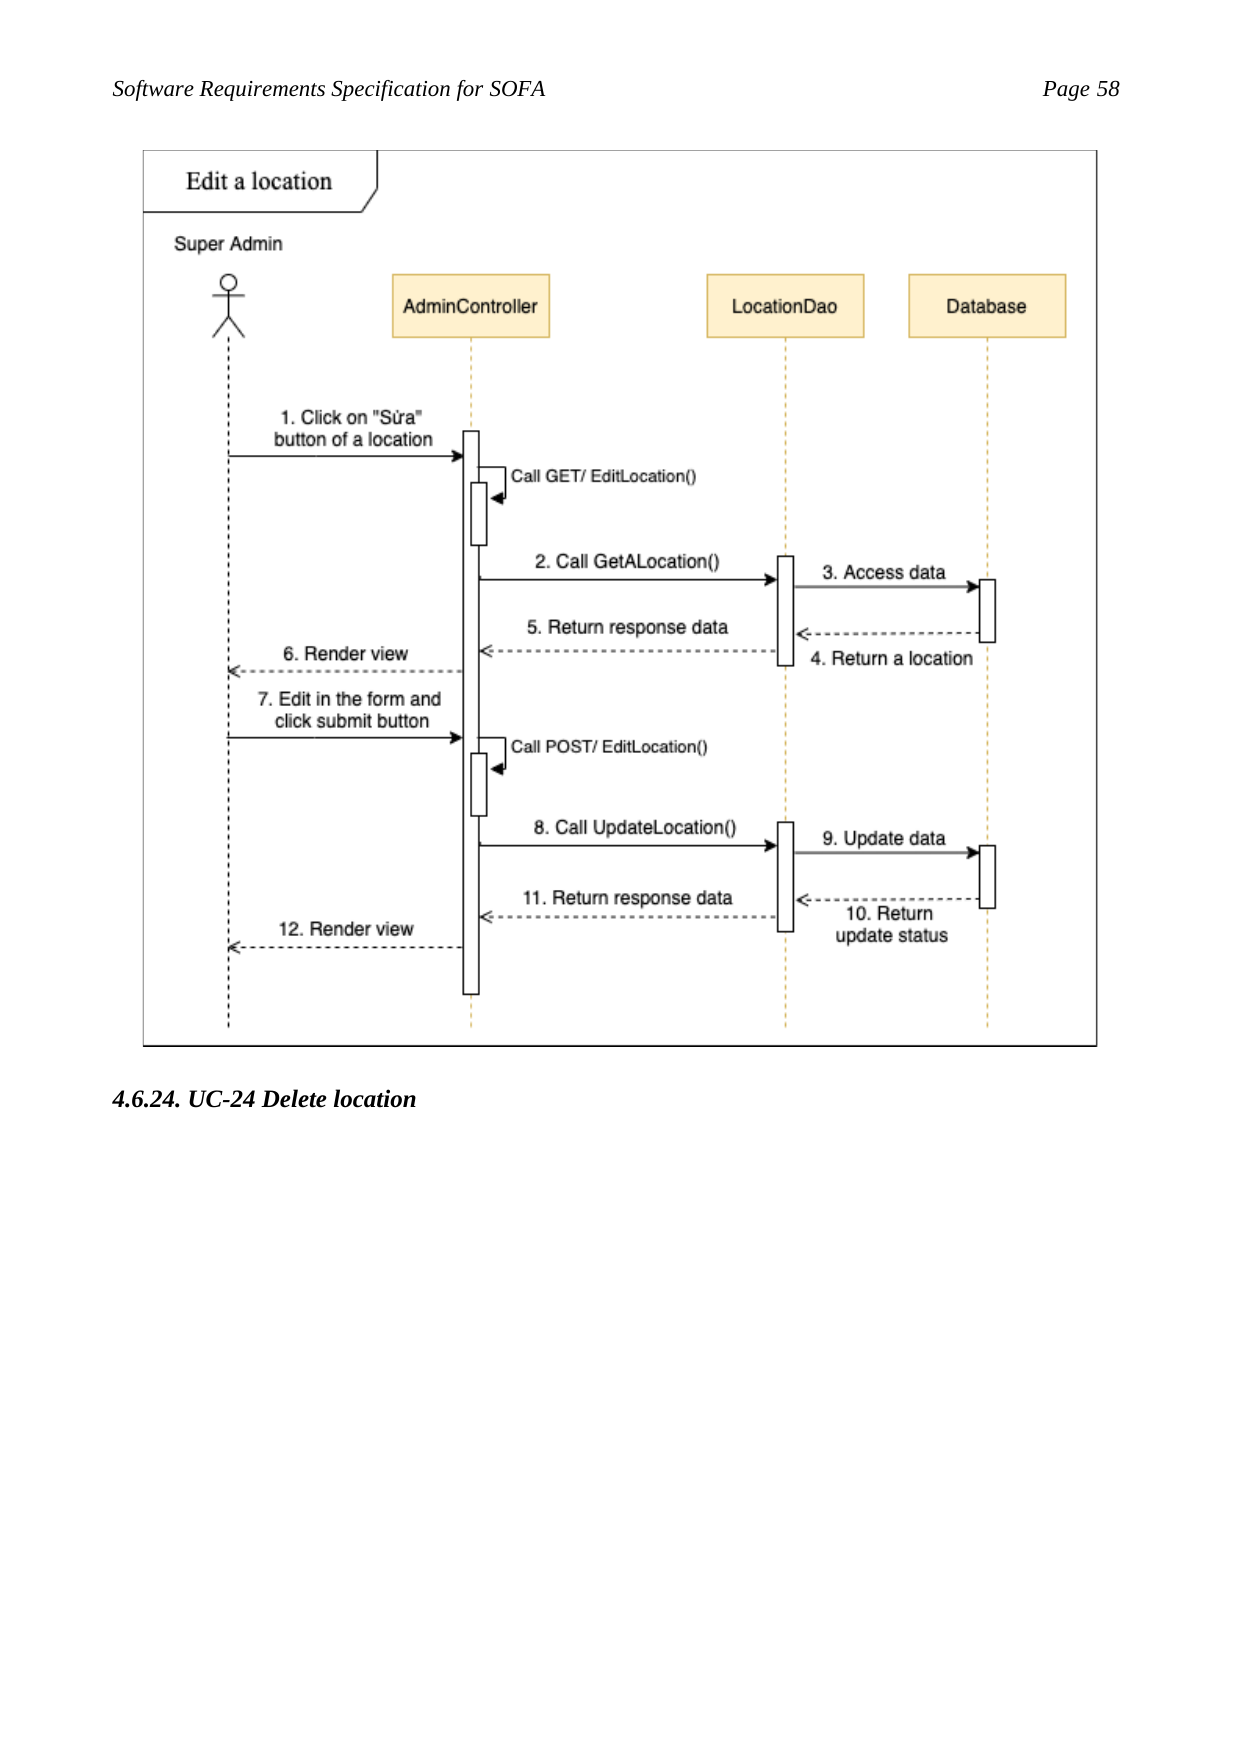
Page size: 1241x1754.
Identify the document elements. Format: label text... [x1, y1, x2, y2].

text 4.6.24. UC-24 Delete location [112, 1084, 1128, 1112]
picture [142, 150, 1098, 1047]
